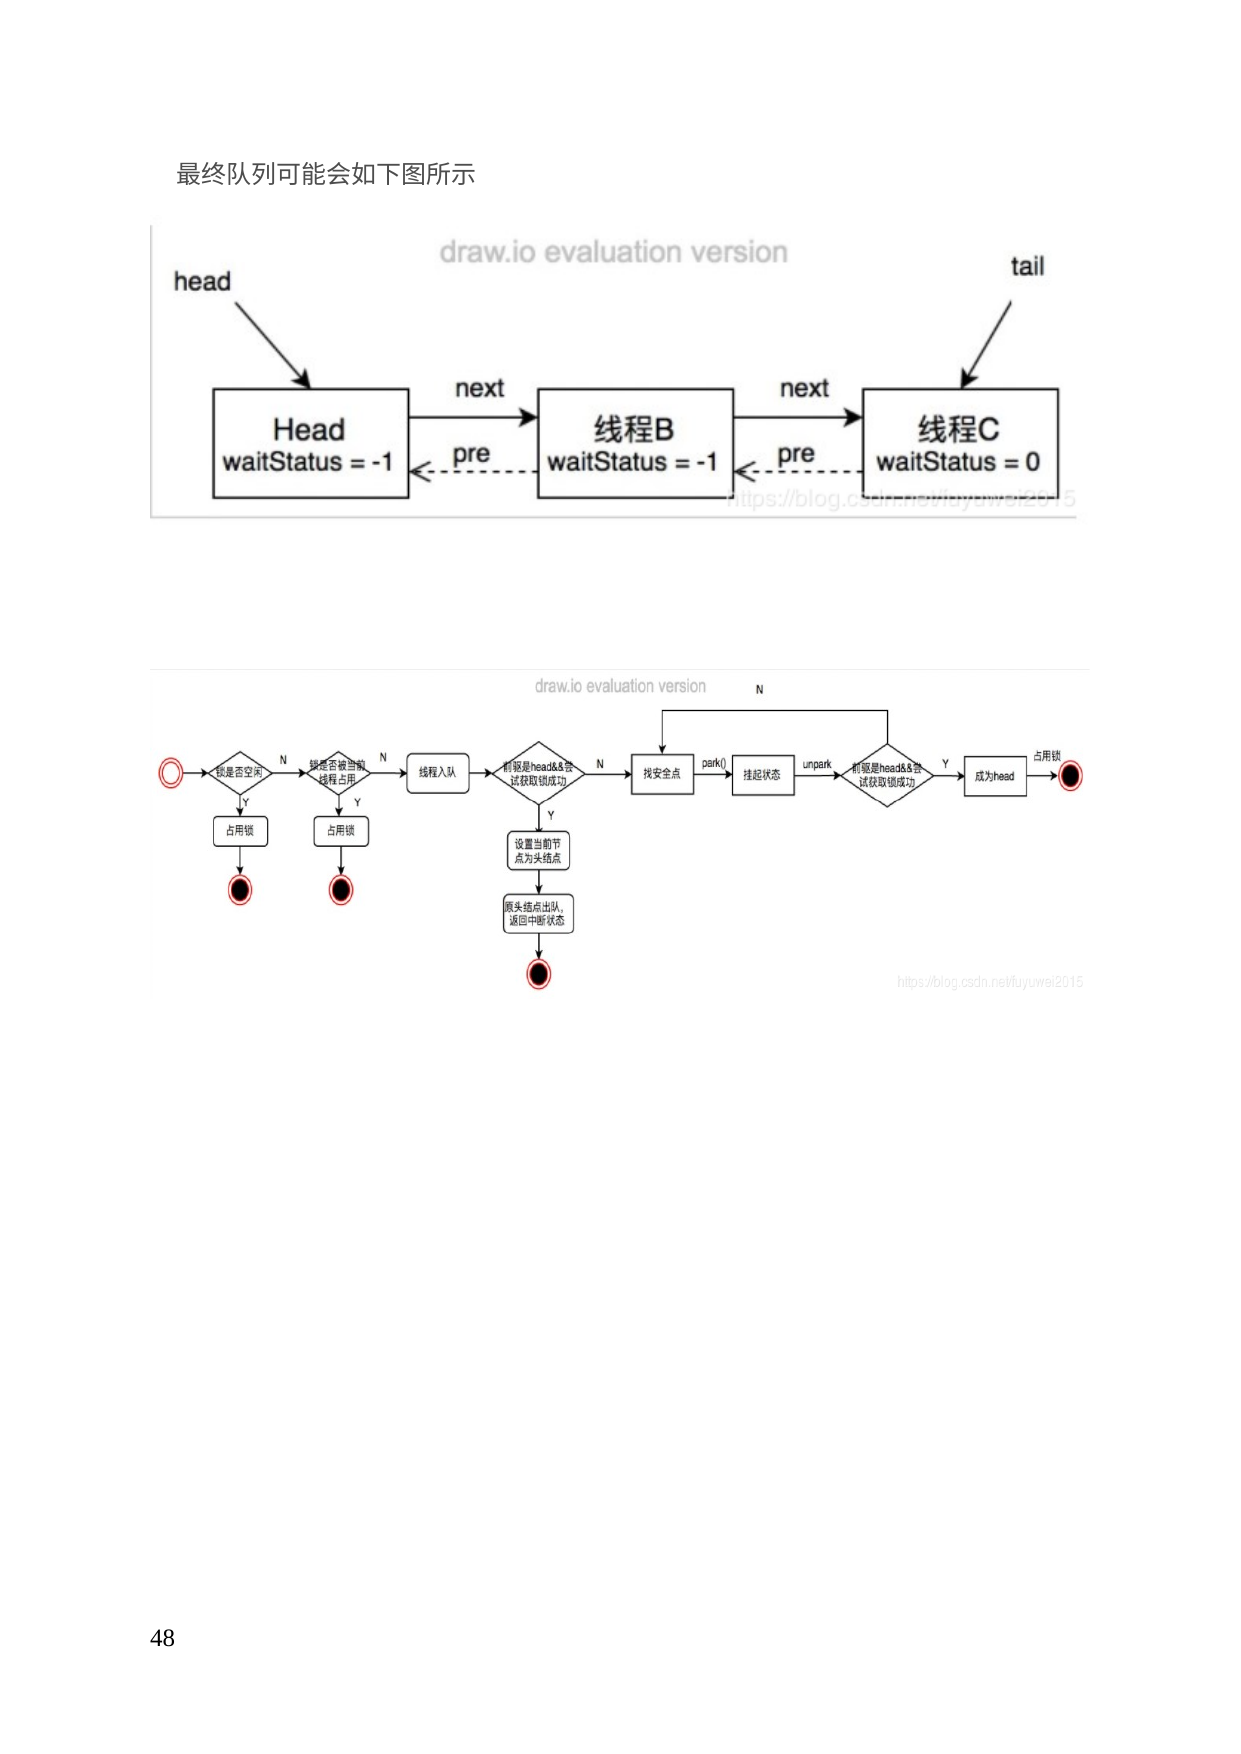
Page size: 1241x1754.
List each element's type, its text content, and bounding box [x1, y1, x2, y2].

picture [150, 215, 1090, 526]
picture [150, 669, 1090, 999]
text 最终队列可能会如下图所示 [150, 150, 1090, 191]
